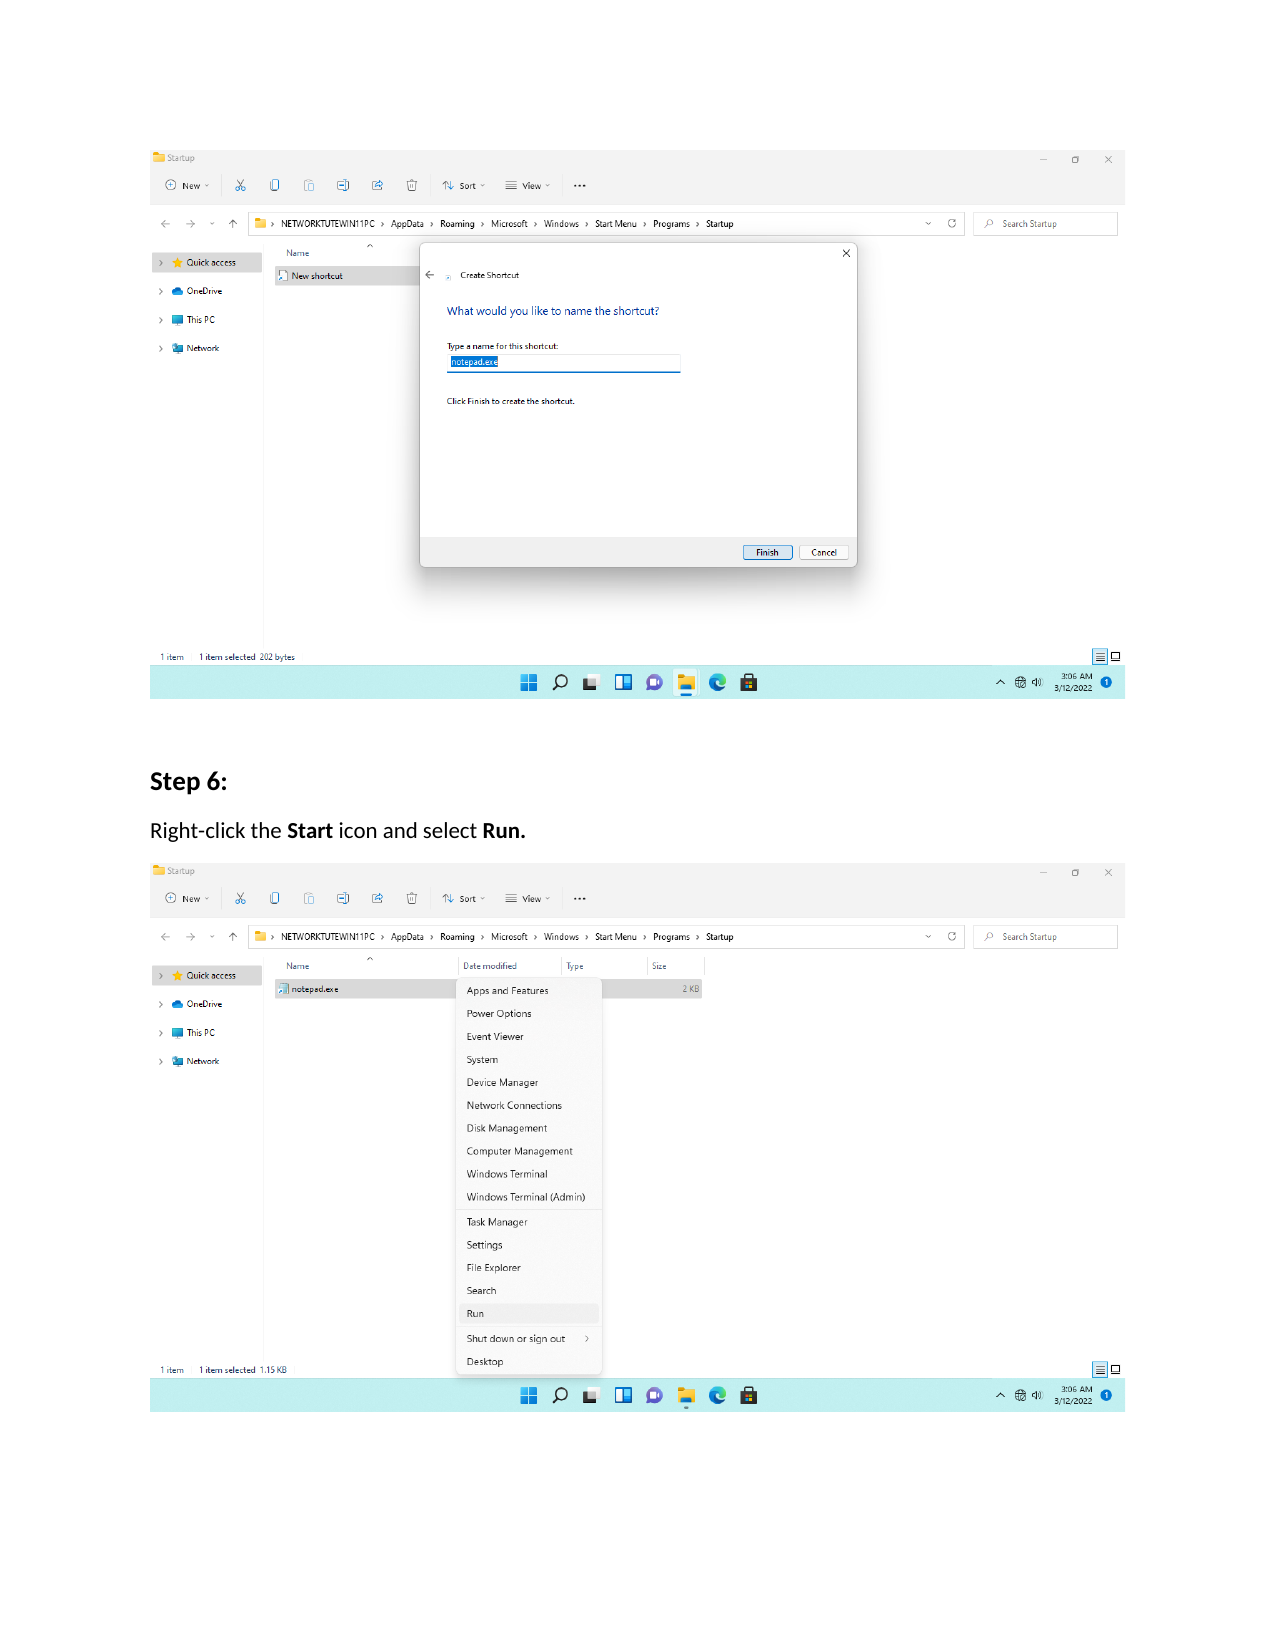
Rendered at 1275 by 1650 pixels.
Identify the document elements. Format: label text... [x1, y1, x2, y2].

text Right-click the Start icon and select Run. [150, 816, 1125, 844]
text Step 6: [150, 764, 1125, 797]
picture [150, 863, 1125, 1412]
picture [150, 150, 1125, 699]
